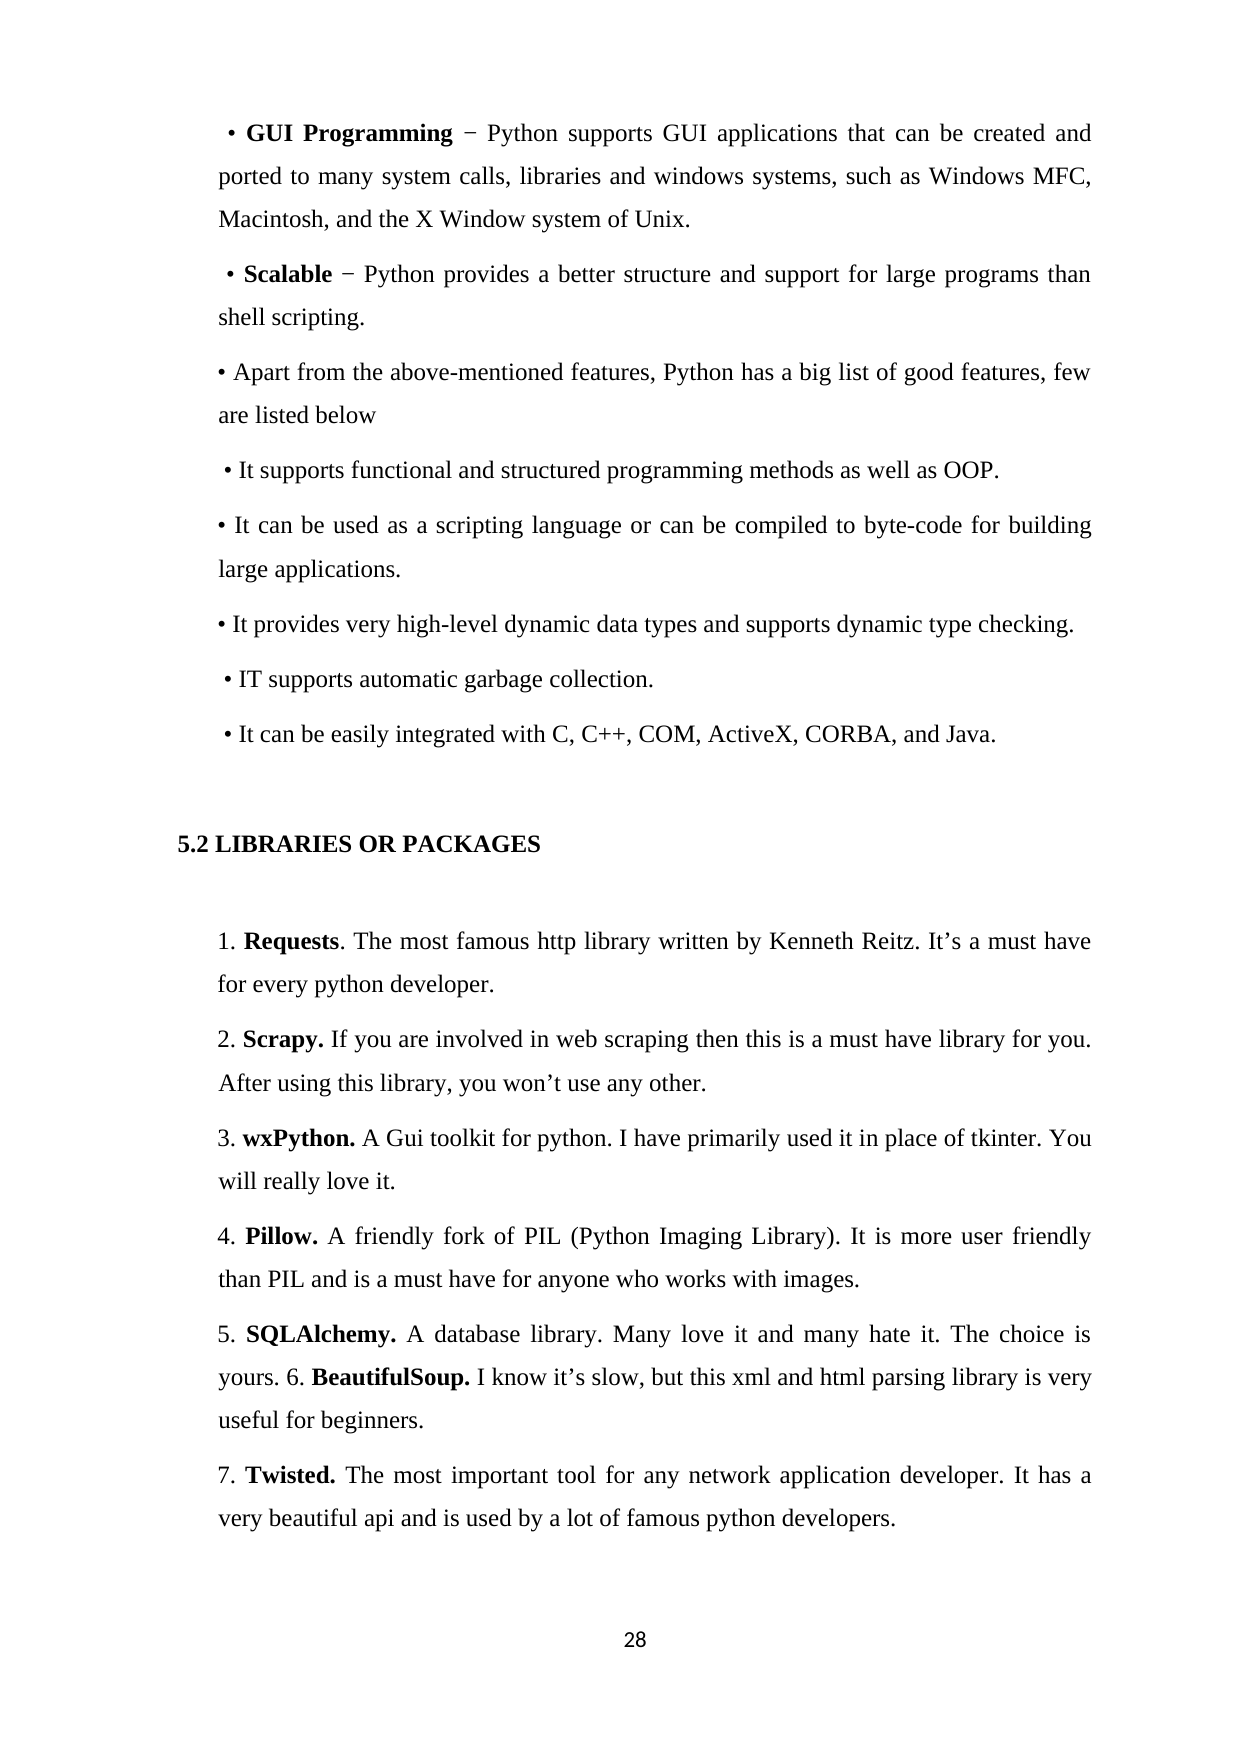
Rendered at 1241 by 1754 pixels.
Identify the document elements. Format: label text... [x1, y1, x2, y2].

text 2. Scrapy. If you are involved in web scraping then this is a must have library for you. After using this library, you won’t use any other. [217, 1024, 1092, 1096]
text • It provides very high-level dynamic data types and supports dynamic type checking. [217, 609, 1092, 637]
text 7. Twisted. The most important tool for any network application developer. It has a very beautiful api and is used by a lot of famous python developers. [217, 1460, 1092, 1532]
text • Apart from the above-mentioned features, Python has a big list of good features, few are listed below [217, 357, 1092, 429]
text • It can be easily integrated with C, C++, COM, ActiveX, CORBA, and Java. [217, 719, 1092, 747]
text 4. Pillow. A friendly fork of PIL (Python Imaging Library). It is more user friendly than PIL and is a must have for anyone who works with images. [217, 1221, 1092, 1293]
text 3. wxPython. A Gui toolkit for python. I have primarily used it in place of tkinter. You will really love it. [217, 1123, 1092, 1194]
text • GUI Programming − Python supports GUI applications that can be created and ported to many system calls, libraries and windows systems, such as Windows MFC, Macintosh, and the X Window system of Unix. [217, 118, 1092, 233]
text 5.2 LIBRARIES OR PACKAGES [177, 829, 1092, 857]
text 1. Requests. The most famous http library written by Kenneth Reitz. It’s a must have for every python developer. [217, 926, 1092, 998]
text • Scalable − Python provides a better structure and support for large programs than shell scripting. [217, 259, 1092, 331]
text 5. SQLAlchemy. A database library. Many love it and many hate it. The choice is yours. 6. BeautifulSoup. I know it’s slow, but this xml and html parsing library is very useful for beginners. [217, 1319, 1092, 1434]
text • It can be used as a scripting language or can be compiled to byte-code for building large applications. [217, 511, 1092, 582]
text • It supports functional and structured programming methods as well as OOP. [217, 456, 1092, 484]
text • IT supports automatic garbage collection. [217, 664, 1092, 692]
